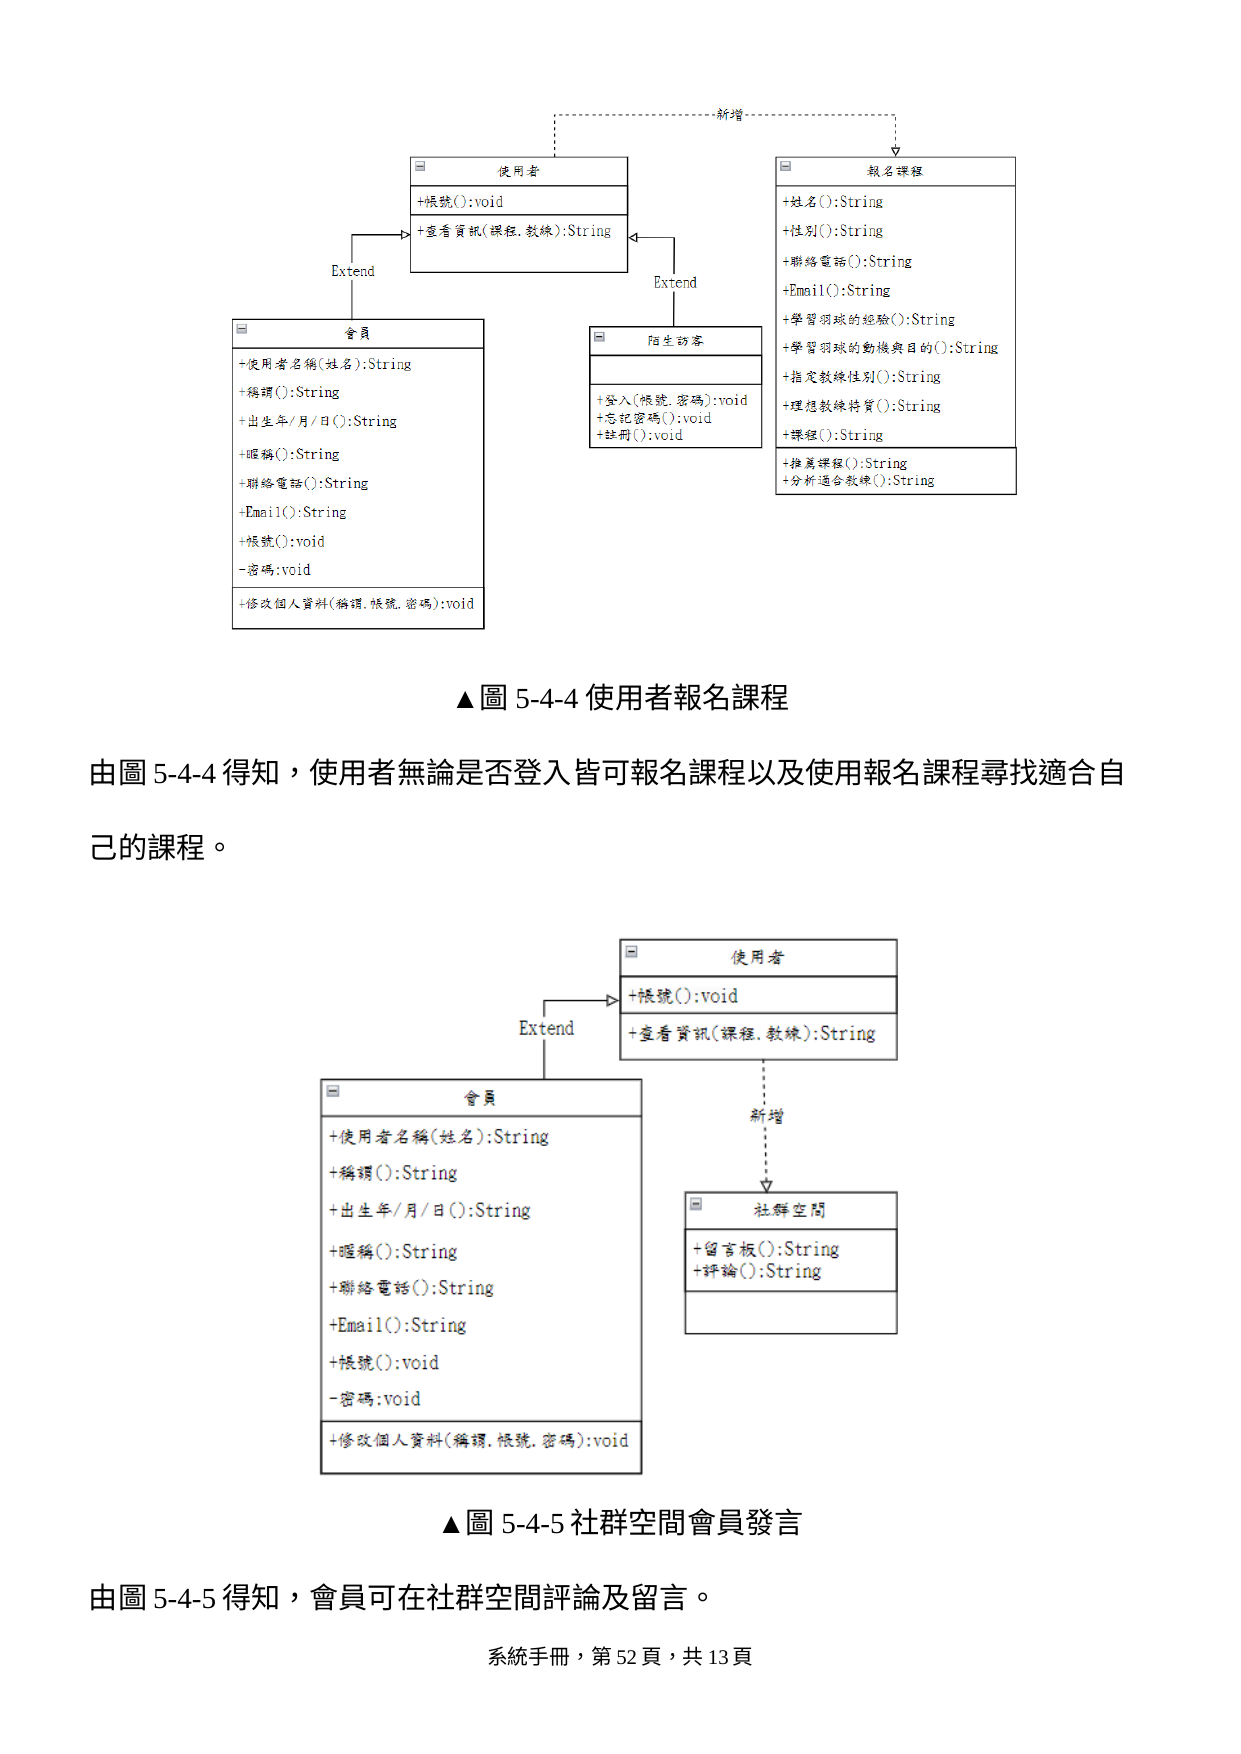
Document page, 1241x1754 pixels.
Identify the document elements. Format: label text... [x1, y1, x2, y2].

picture [293, 920, 947, 1483]
text 由圖5-4-4得知，使用者無論是否登入皆可報名課程以及使用報名課程尋找適合自己的課程。 [89, 733, 1152, 883]
text ▲圖 5-4-5社群空間會員發言 [89, 1483, 1152, 1558]
text ▲圖 5-4-4 使用者報名課程 [89, 658, 1152, 733]
text 由圖5-4-5得知，會員可在社群空間評論及留言。 [89, 1558, 1152, 1633]
picture [208, 95, 1032, 638]
